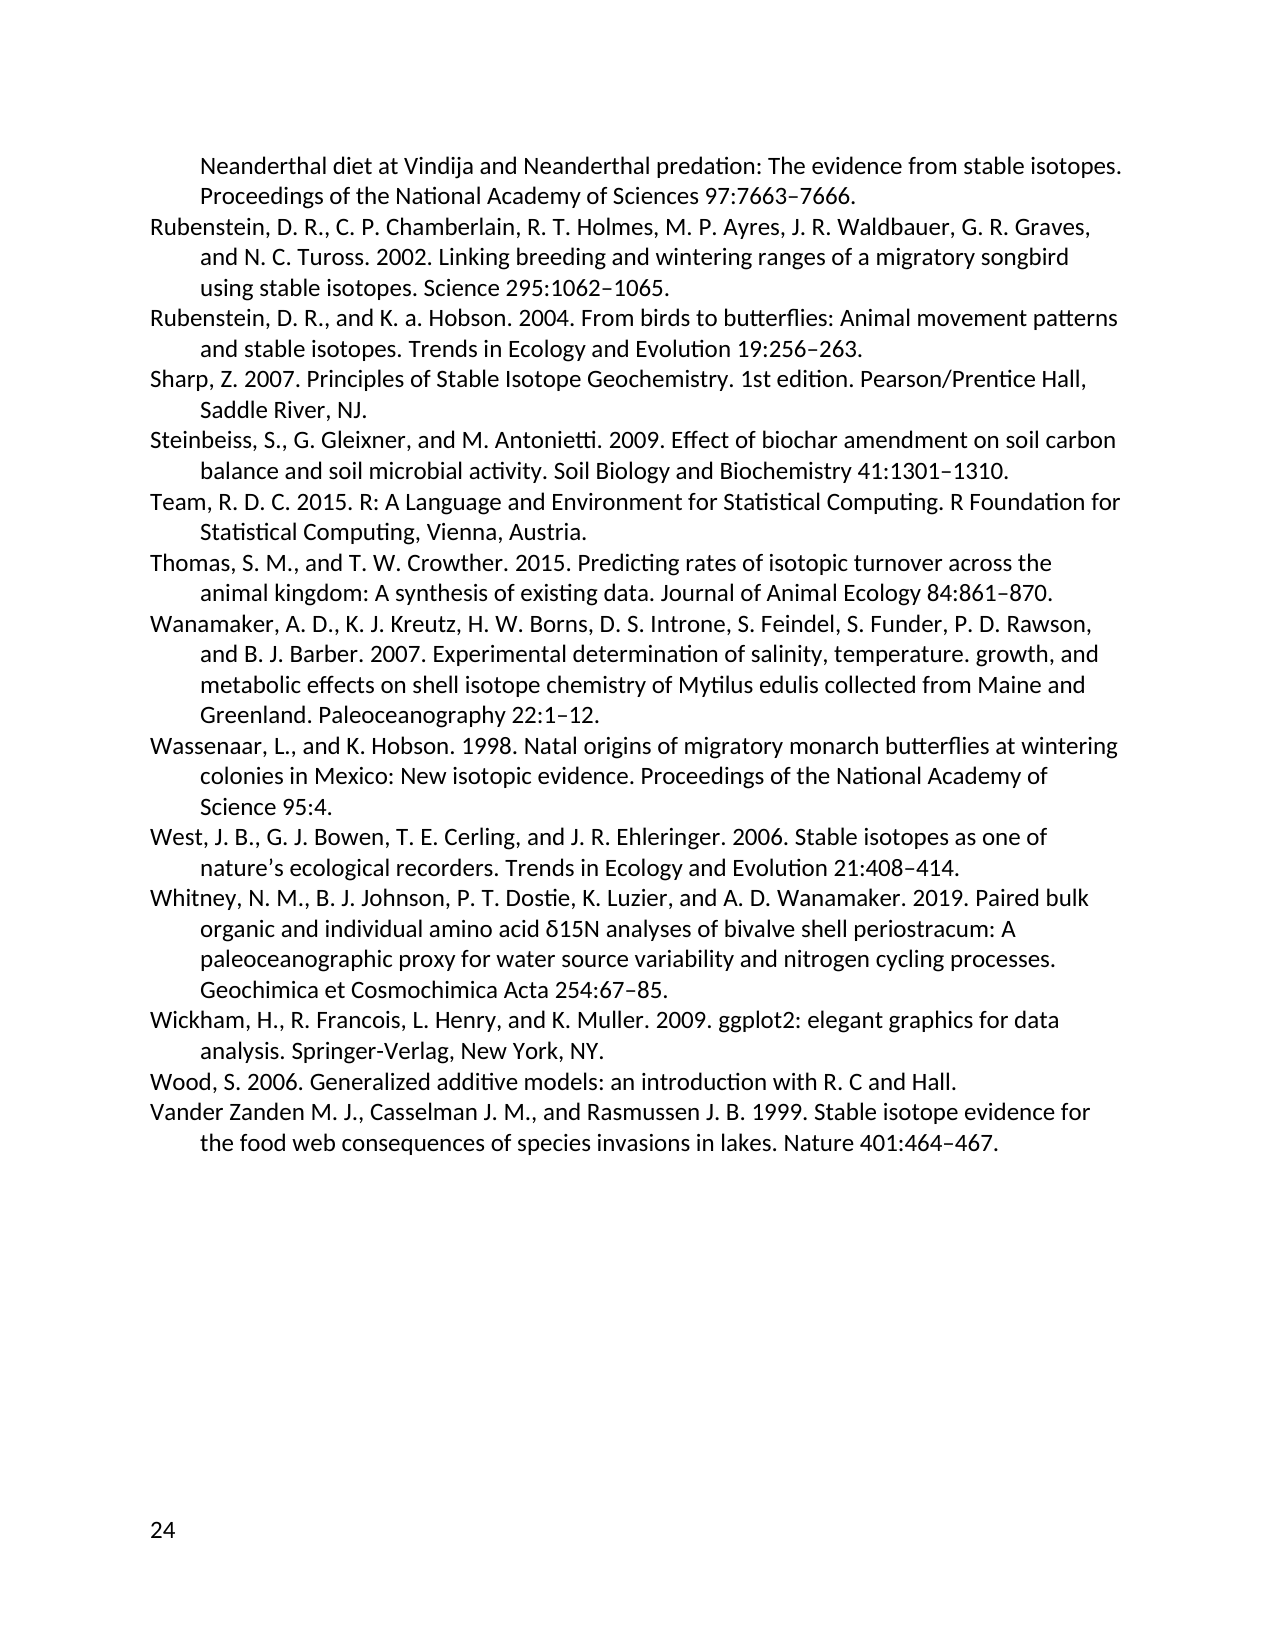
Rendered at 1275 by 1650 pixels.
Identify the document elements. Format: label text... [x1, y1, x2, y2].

text Thomas, S. M., and T. W. Crowther. 2015. Predicting rates of isotopic turnover across the animal kingdom: A synthesis of existing data. Journal of Animal Ecology 84:861–870. [150, 547, 1125, 608]
text Whitney, N. M., B. J. Johnson, P. T. Dostie, K. Luzier, and A. D. Wanamaker. 2019. Paired bulk organic and individual amino acid δ15N analyses of bivalve shell periostracum: A paleoceanographic proxy for water source variability and nitrogen cycling processes. Geochimica et Cosmochimica Acta 254:67–85. [150, 882, 1125, 1004]
text Wassenaar, L., and K. Hobson. 1998. Natal origins of migratory monarch butterflies at wintering colonies in Mexico: New isotopic evidence. Proceedings of the National Academy of Science 95:4. [150, 730, 1125, 821]
text Rubenstein, D. R., and K. a. Hobson. 2004. From birds to butterflies: Animal movement patterns and stable isotopes. Trends in Ecology and Evolution 19:256–263. [150, 303, 1125, 364]
text Vander Zanden M. J., Casselman J. M., and Rasmussen J. B. 1999. Stable isotope evidence for the food web consequences of species invasions in lakes. Nature 401:464–467. [150, 1096, 1125, 1157]
text Team, R. D. C. 2015. R: A Language and Environment for Statistical Computing. R Foundation for Statistical Computing, Vienna, Austria. [150, 486, 1125, 547]
text Wood, S. 2006. Generalized additive models: an introduction with R. C and Hall. [150, 1066, 1125, 1096]
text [150, 150, 1125, 211]
text Rubenstein, D. R., C. P. Chamberlain, R. T. Holmes, M. P. Ayres, J. R. Waldbauer, G. R. Graves, and N. C. Tuross. 2002. Linking breeding and wintering ranges of a migratory songbird using stable isotopes. Science 295:1062–1065. [150, 211, 1125, 303]
text Wickham, H., R. Francois, L. Henry, and K. Muller. 2009. ggplot2: elegant graphics for data analysis. Springer-Verlag, New York, NY. [150, 1004, 1125, 1066]
text Sharp, Z. 2007. Principles of Stable Isotope Geochemistry. 1st edition. Pearson/Prentice Hall, Saddle River, NJ. [150, 364, 1125, 425]
text Wanamaker, A. D., K. J. Kreutz, H. W. Borns, D. S. Introne, S. Feindel, S. Funder, P. D. Rawson, and B. J. Barber. 2007. Experimental determination of salinity, temperature. growth, and metabolic effects on shell isotope chemistry of Mytilus edulis collected from Maine and Greenland. Paleoceanography 22:1–12. [150, 608, 1125, 730]
text West, J. B., G. J. Bowen, T. E. Cerling, and J. R. Ehleringer. 2006. Stable isotopes as one of nature’s ecological recorders. Trends in Ecology and Evolution 21:408–414. [150, 821, 1125, 882]
text Steinbeiss, S., G. Gleixner, and M. Antonietti. 2009. Effect of biochar amendment on soil carbon balance and soil microbial activity. Soil Biology and Biochemistry 41:1301–1310. [150, 425, 1125, 486]
